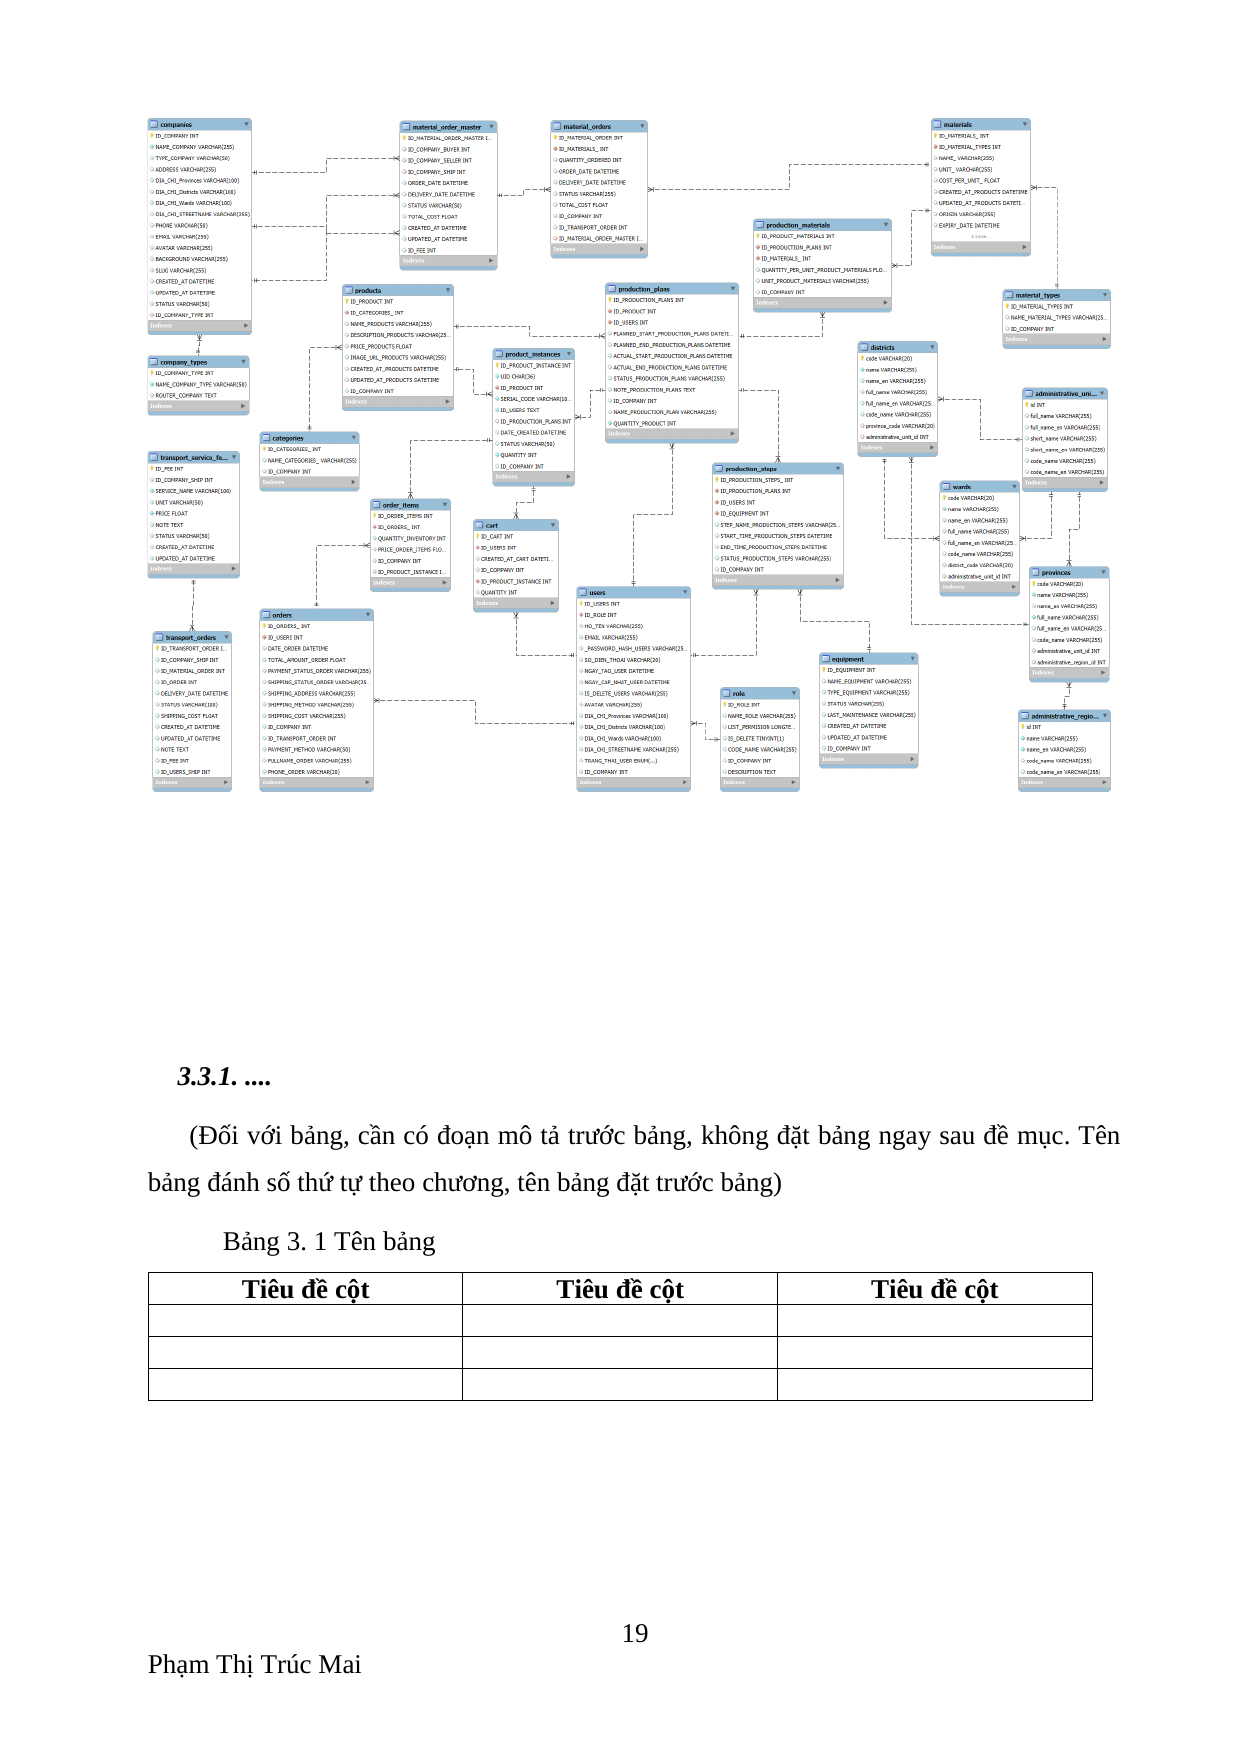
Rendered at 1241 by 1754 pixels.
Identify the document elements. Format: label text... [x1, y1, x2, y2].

table_cell [778, 1305, 1092, 1336]
table_cell [149, 1369, 462, 1400]
picture [147, 118, 1120, 801]
table_cell [149, 1305, 462, 1336]
text (Đối với bảng, cần có đoạn mô tả trước bảng, không đặt bảng ngay sau đề mục. Tên bảng đánh số thứ tự theo chương, tên bảng đặt trước bảng) [148, 1119, 1122, 1197]
table_cell [778, 1369, 1092, 1400]
table_header Tiêu đề cột [149, 1273, 462, 1304]
table_cell [778, 1337, 1092, 1368]
subtitle .... [177, 1060, 1122, 1091]
table_cell [463, 1305, 777, 1336]
table_header Tiêu đề cột [463, 1273, 777, 1304]
table_cell [463, 1369, 777, 1400]
table_cell [149, 1337, 462, 1368]
table_cell [463, 1337, 777, 1368]
text Bảng 3. 1 Tên bảng [148, 1225, 1122, 1256]
table_header Tiêu đề cột [778, 1273, 1092, 1304]
